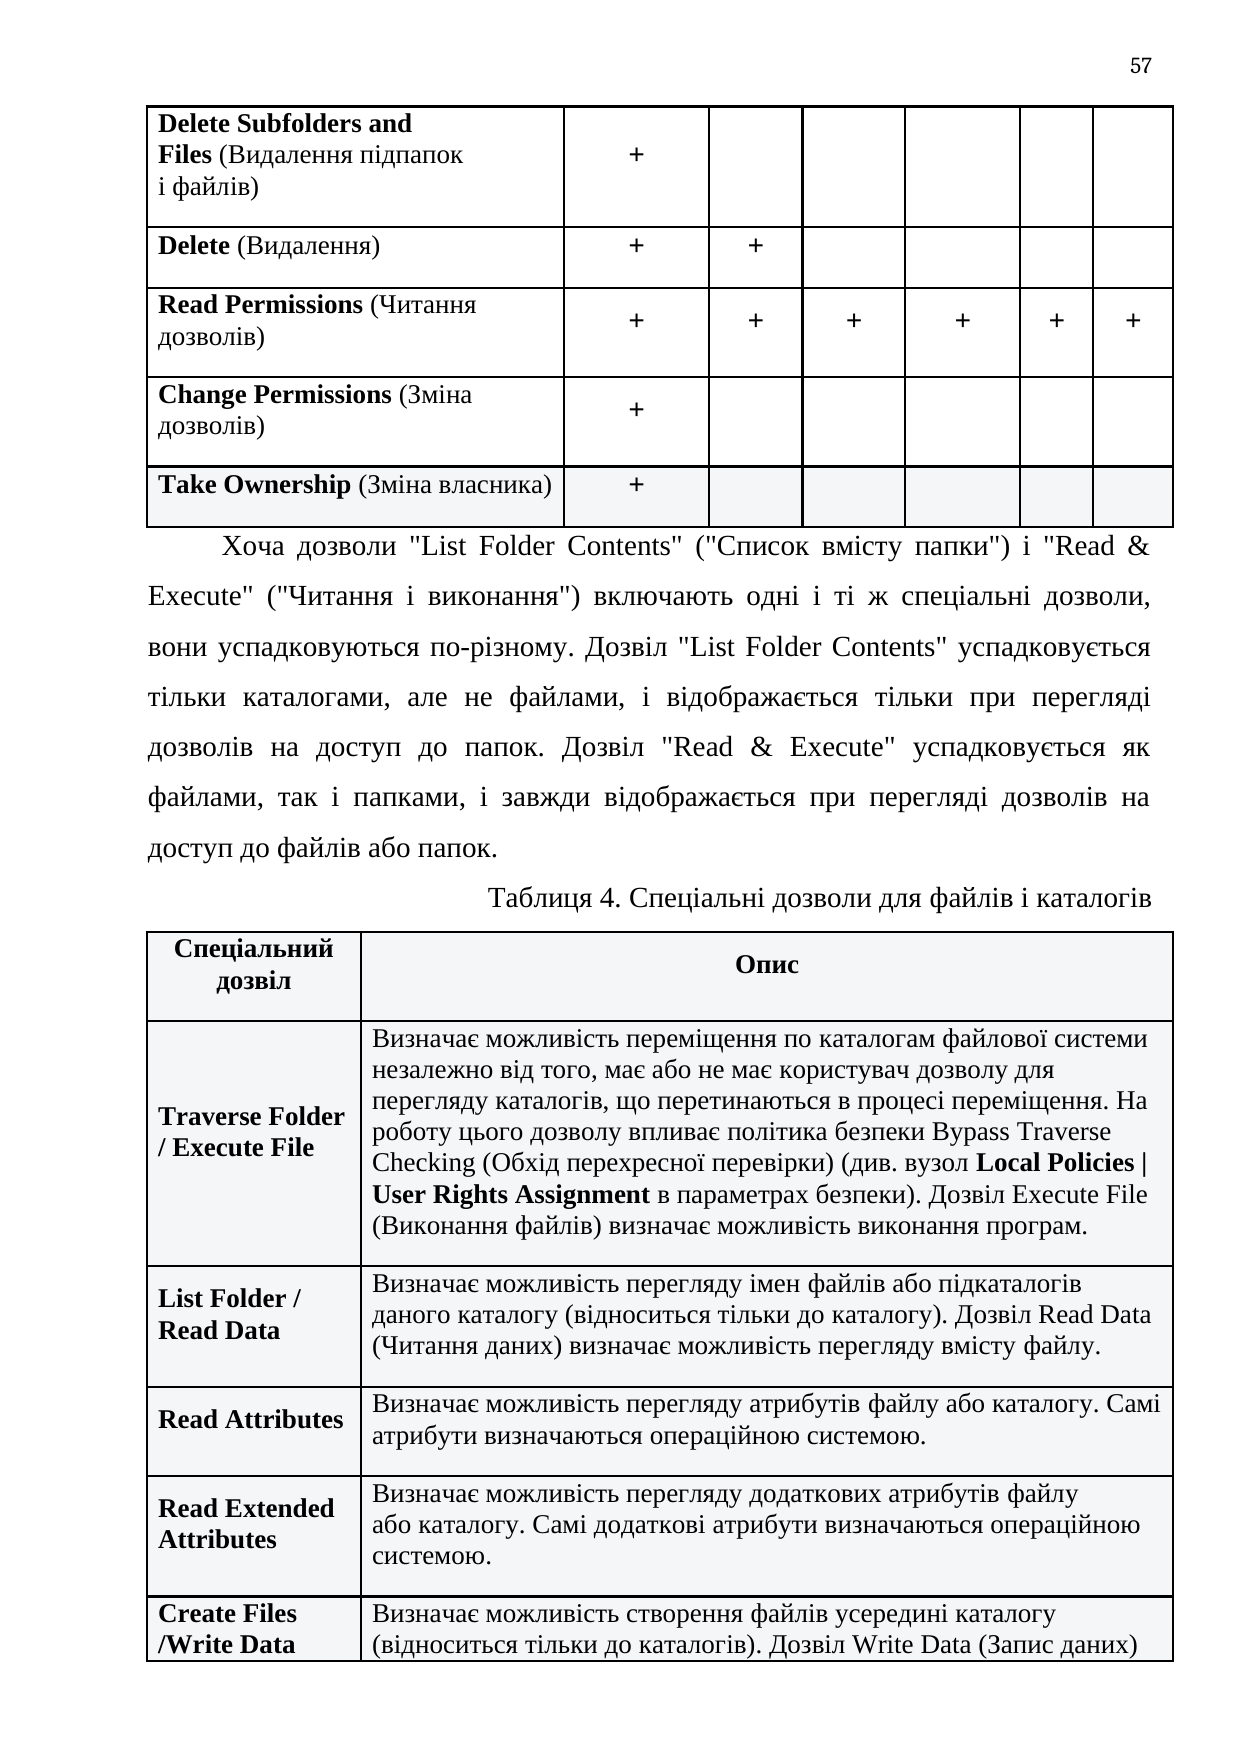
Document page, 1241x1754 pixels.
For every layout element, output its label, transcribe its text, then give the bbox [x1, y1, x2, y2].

table_cell + [804, 289, 904, 376]
table_cell Read Attributes [148, 1388, 360, 1475]
table_cell Delete Subfolders and Files (Видалення підпапок і файлів) [148, 108, 563, 226]
table_cell [804, 468, 904, 526]
table_cell Traverse Folder / Execute File [148, 1022, 360, 1265]
table_cell + [565, 378, 708, 465]
list Хоча дозволи "List Folder Contents" ("Список вмісту папки") і "Read & Execute" ("Читання і виконання") включають одні і ті ж спеціальні дозволи, вони успадковуються по-різному. Дозвіл "List Folder Contents" успадковується тільки каталогами, але не файлами, і відображається тільки при перегляді дозволів на доступ до папок. Дозвіл "Read & Execute" успадковується як файлами, так і папками, і завжди відображається при перегляді дозволів на доступ до файлів або папок. [148, 528, 1152, 863]
table_cell Change Permissions (Зміна дозволів) [148, 378, 563, 465]
table_cell + [710, 228, 801, 287]
table_cell Визначає можливість перегляду додаткових атрибутів файлу або каталогу. Самі додаткові атрибути визначаються операційною системою. [362, 1477, 1172, 1595]
table_cell Take Ownership (Зміна власника) [148, 468, 563, 526]
table_cell [906, 108, 1019, 226]
table_cell Delete (Видалення) [148, 228, 563, 287]
table_cell Визначає можливість перегляду атрибутів файлу або каталогу. Самі атрибути визначаються операційною системою. [362, 1388, 1172, 1475]
list Таблиця 4. Спеціальні дозволи для файлів і каталогів [148, 880, 1152, 914]
table_cell + [565, 468, 708, 526]
table_cell [710, 378, 801, 465]
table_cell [362, 1598, 1172, 1660]
table_cell [1021, 468, 1092, 526]
table_cell + [565, 108, 708, 226]
table_cell Read Permissions (Читання дозволів) [148, 289, 563, 376]
table_cell + [565, 289, 708, 376]
table_cell Визначає можливість переміщення по каталогам файлової системи незалежно від того, має або не має користувач дозволу для перегляду каталогів, що перетинаються в процесі переміщення. На роботу цього дозволу впливає політика безпеки Bypass Traverse Checking (Обхід перехресної перевірки) (див. вузол Local Policies | User Rights Assignment в параметрах безпеки). Дозвіл Execute File (Виконання файлів) визначає можливість виконання програм. [362, 1022, 1172, 1265]
table_cell [1094, 108, 1172, 226]
table_cell + [710, 289, 801, 376]
table_cell Визначає можливість перегляду імен файлів або підкаталогів даного каталогу (відноситься тільки до каталогу). Дозвіл Read Data (Читання даних) визначає можливість перегляду вмісту файлу. [362, 1267, 1172, 1386]
table_cell [906, 378, 1019, 465]
table_cell [804, 378, 904, 465]
table_cell Read Extended Attributes [148, 1477, 360, 1595]
table_cell [710, 108, 801, 226]
table_cell List Folder / Read Data [148, 1267, 360, 1386]
table_cell + [1094, 289, 1172, 376]
table_cell [710, 468, 801, 526]
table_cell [148, 1598, 360, 1660]
table_cell [1021, 228, 1092, 287]
table_cell [1094, 378, 1172, 465]
table_header Спеціальний дозвіл [148, 933, 360, 1020]
table_cell [1094, 468, 1172, 526]
table_cell [906, 468, 1019, 526]
table_header Опис [362, 933, 1172, 1020]
table_cell [1021, 378, 1092, 465]
table_cell [804, 108, 904, 226]
table_cell [804, 228, 904, 287]
table_cell + [906, 289, 1019, 376]
table_cell + [565, 228, 708, 287]
table_cell + [1021, 289, 1092, 376]
table_cell [1094, 228, 1172, 287]
table_cell [1021, 108, 1092, 226]
table_cell [906, 228, 1019, 287]
